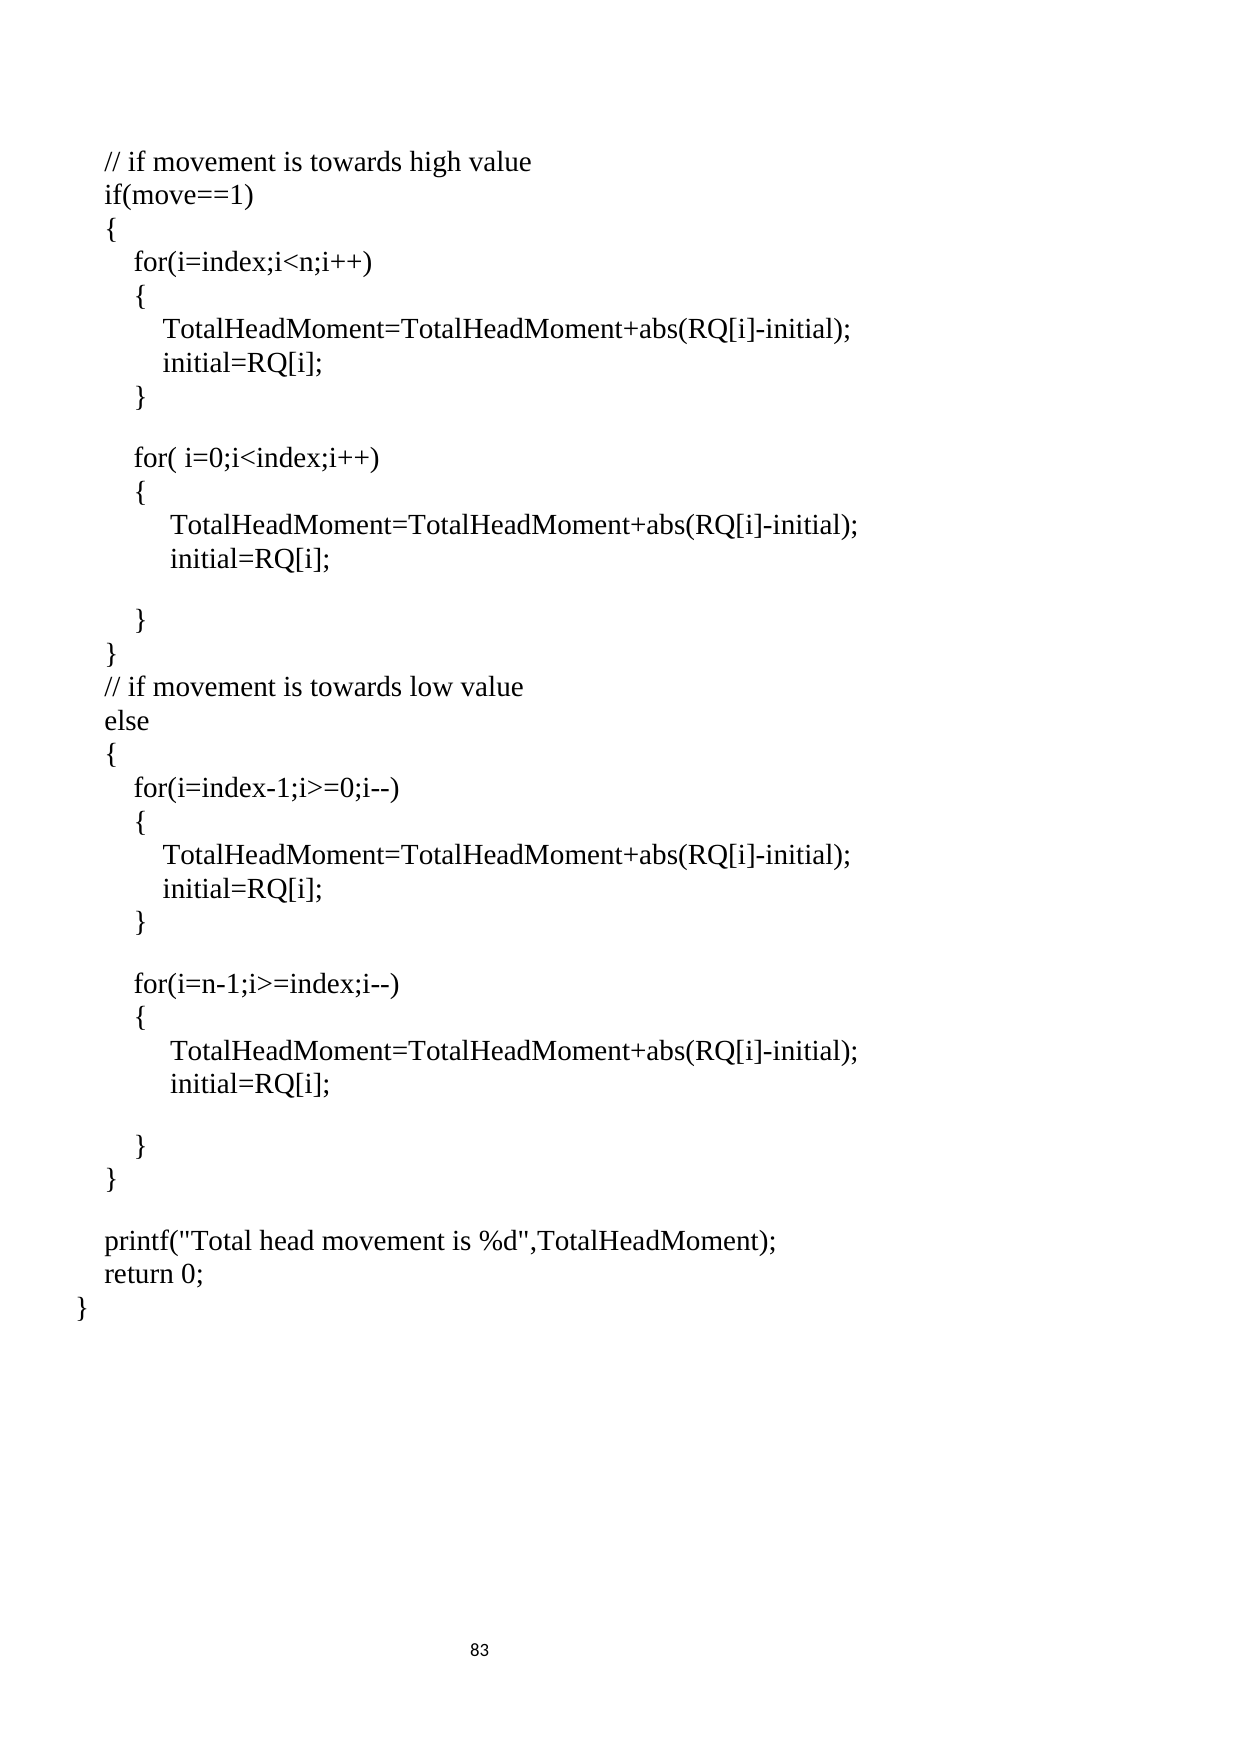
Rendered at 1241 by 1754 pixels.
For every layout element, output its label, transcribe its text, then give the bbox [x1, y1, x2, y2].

text { [75, 737, 1165, 770]
text initial=RQ[i]; [75, 1066, 1165, 1100]
text // if movement is towards low value [75, 669, 1165, 703]
text TotalHeadMoment=TotalHeadMoment+abs(RQ[i]-initial); [75, 312, 1165, 345]
text printf("Total head movement is %d",TotalHeadMoment); [75, 1223, 1165, 1257]
text for(i=index;i<n;i++) [75, 244, 1165, 278]
text { [75, 211, 1165, 244]
text } [75, 636, 1165, 669]
text TotalHeadMoment=TotalHeadMoment+abs(RQ[i]-initial); [75, 507, 1165, 541]
text } [75, 379, 1165, 412]
text } [75, 1290, 1165, 1324]
text } [75, 1128, 1165, 1162]
text else [75, 703, 1165, 737]
text { [75, 474, 1165, 507]
text for( i=0;i<index;i++) [75, 440, 1165, 474]
text } [75, 602, 1165, 636]
text if(move==1) [75, 177, 1165, 211]
text { [75, 278, 1165, 312]
text { [75, 804, 1165, 837]
text TotalHeadMoment=TotalHeadMoment+abs(RQ[i]-initial); [75, 837, 1165, 871]
text // if movement is towards high value [75, 144, 1165, 177]
text } [75, 904, 1165, 938]
text return 0; [75, 1257, 1165, 1290]
text { [75, 999, 1165, 1033]
text TotalHeadMoment=TotalHeadMoment+abs(RQ[i]-initial); [75, 1033, 1165, 1066]
text initial=RQ[i]; [75, 871, 1165, 904]
text initial=RQ[i]; [75, 541, 1165, 574]
text } [75, 1162, 1165, 1195]
text for(i=index-1;i>=0;i--) [75, 770, 1165, 804]
text for(i=n-1;i>=index;i--) [75, 966, 1165, 999]
text initial=RQ[i]; [75, 345, 1165, 379]
